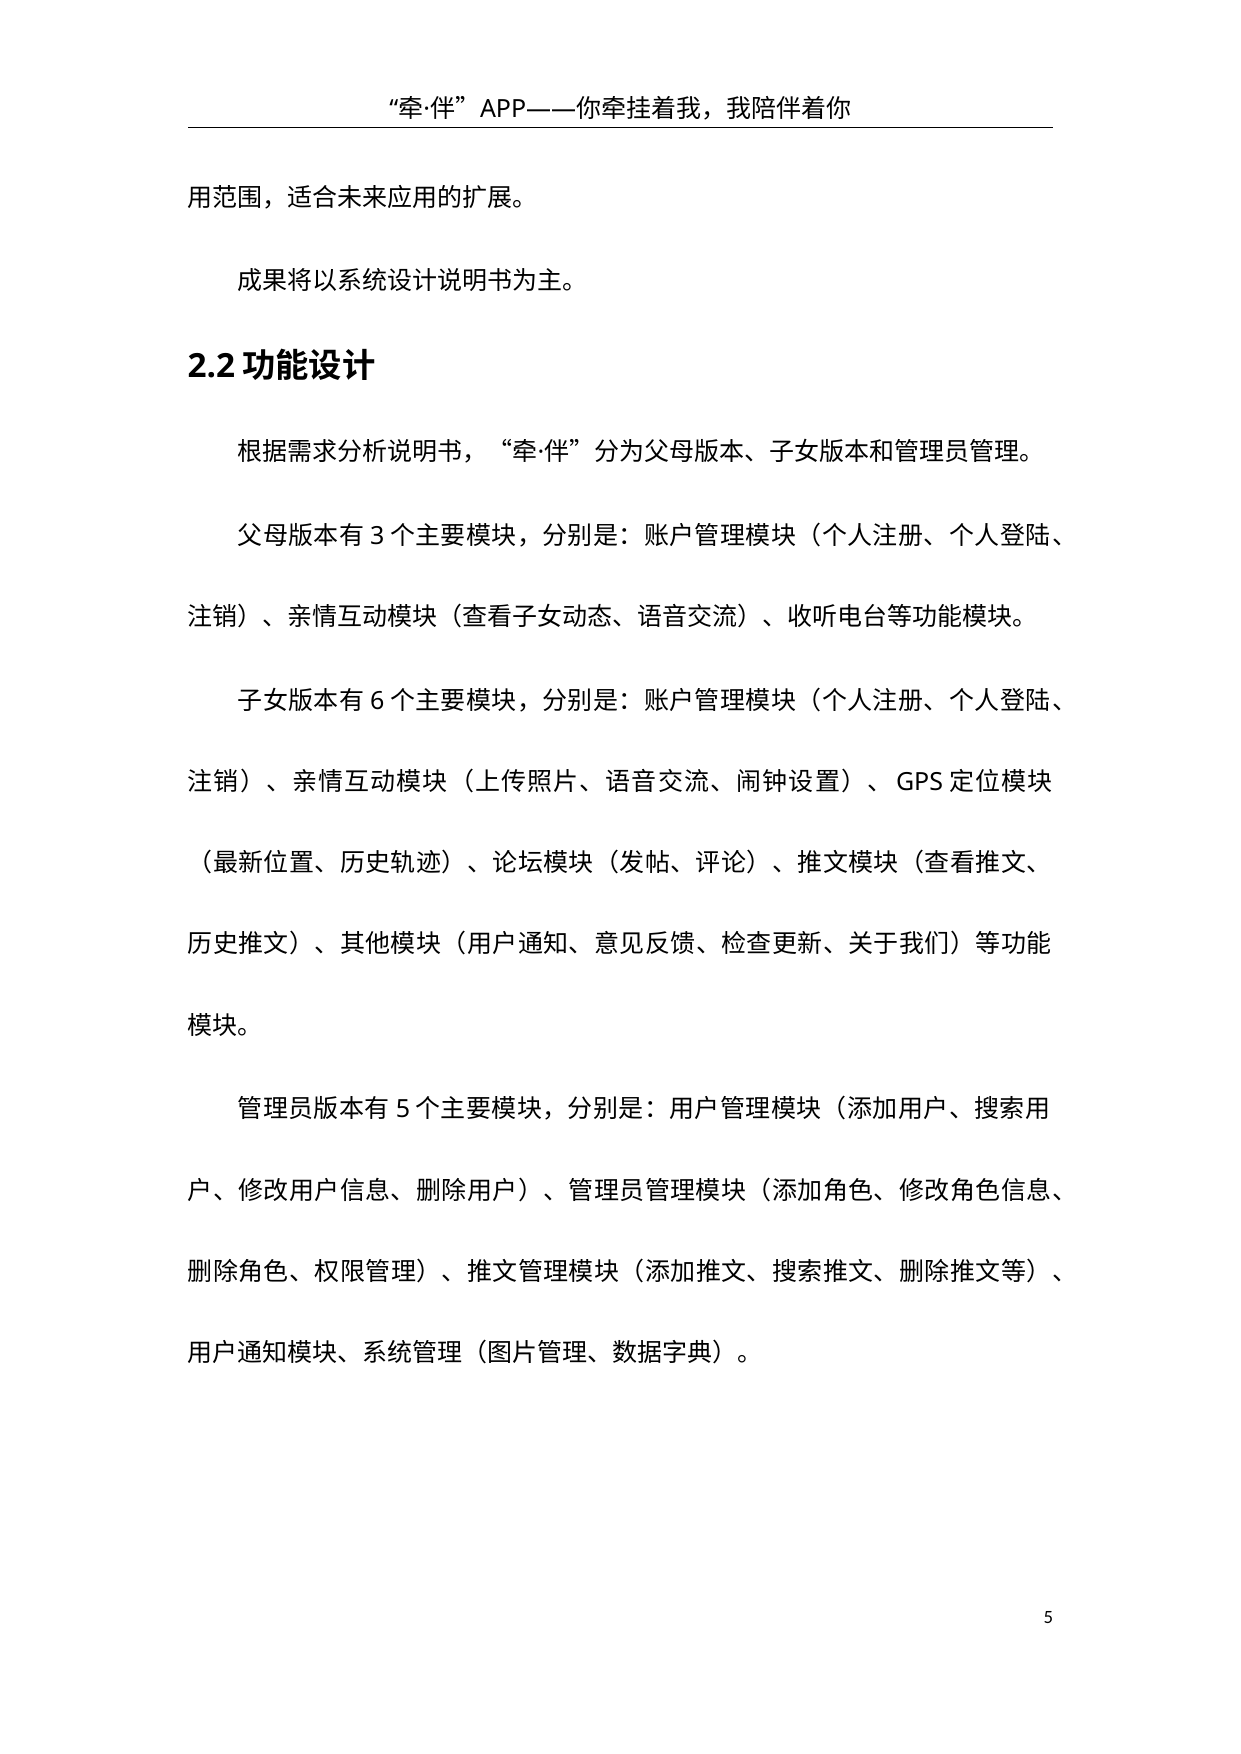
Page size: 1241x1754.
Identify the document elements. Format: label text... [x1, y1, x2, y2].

text 根据需求分析说明书，“牵·伴”分为父母版本、子女版本和管理员管理。 [187, 417, 1053, 482]
text 父母版本有3个主要模块，分别是：账户管理模块（个人注册、个人登陆、注销）、亲情互动模块（查看子女动态、语音交流）、收听电台等功能模块。 [187, 501, 1053, 647]
text 成果将以系统设计说明书为主。 [187, 246, 1053, 311]
text 2.2功能设计 [187, 330, 1053, 395]
text 子女版本有6个主要模块，分别是：账户管理模块（个人注册、个人登陆、注销）、亲情互动模块（上传照片、语音交流、闹钟设置）、GPS定位模块（最新位置、历史轨迹）、论坛模块（发帖、评论）、推文模块（查看推文、历史推文）、其他模块（用户通知、意见反馈、检查更新、关于我们）等功能模块。 [187, 666, 1053, 1056]
text 管理员版本有5个主要模块，分别是：用户管理模块（添加用户、搜索用户、修改用户信息、删除用户）、管理员管理模块（添加角色、修改角色信息、删除角色、权限管理）、推文管理模块（添加推文、搜索推文、删除推文等）、用户通知模块、系统管理（图片管理、数据字典）。 [187, 1074, 1053, 1383]
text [187, 163, 1053, 228]
